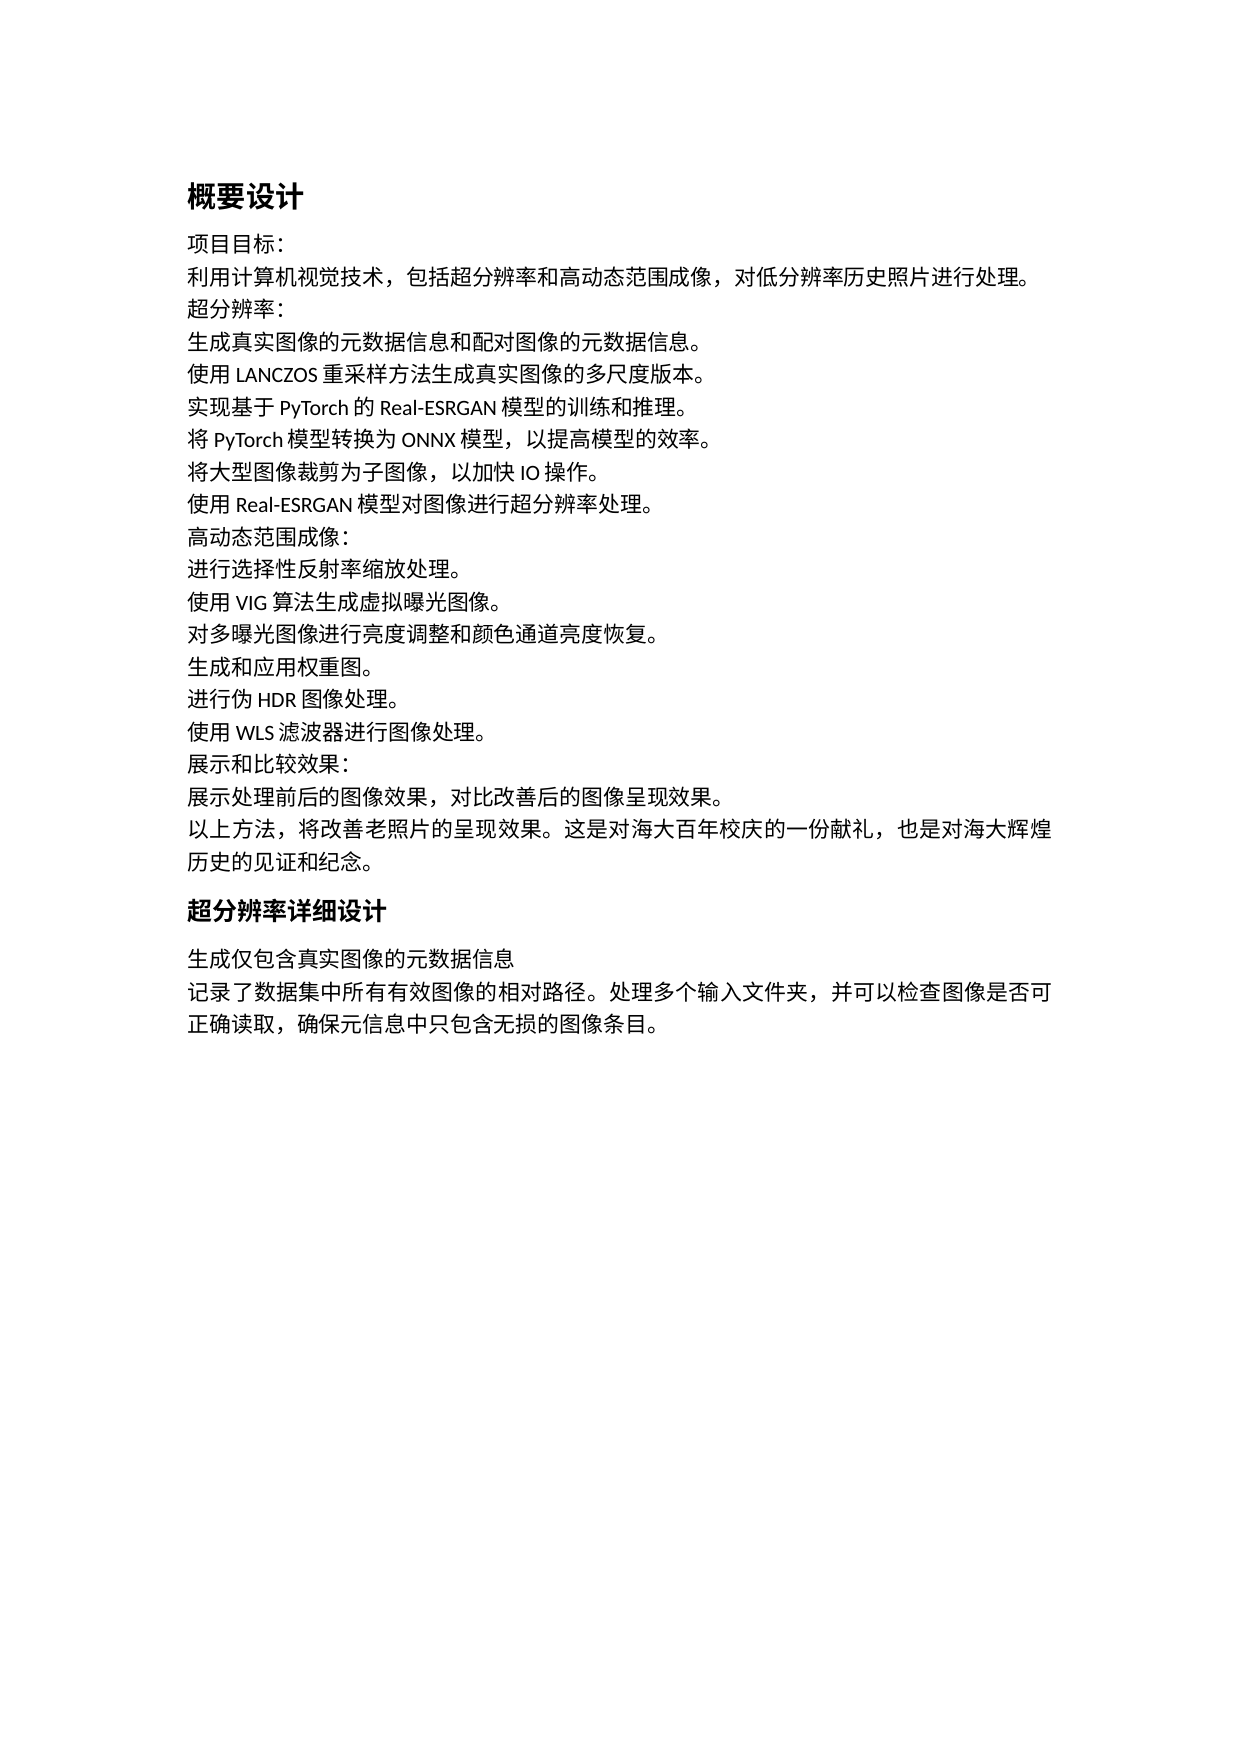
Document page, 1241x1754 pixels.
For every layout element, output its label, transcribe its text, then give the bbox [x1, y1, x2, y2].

text 使用VIG算法生成虚拟曝光图像。 [187, 584, 1053, 617]
text 以上方法，将改善老照片的呈现效果。这是对海大百年校庆的一份献礼，也是对海大辉煌历史的见证和纪念。 [187, 812, 1053, 877]
text 生成仅包含真实图像的元数据信息 [187, 942, 1053, 974]
text 高动态范围成像： [187, 519, 1053, 552]
text 使用WLS滤波器进行图像处理。 [187, 714, 1053, 747]
text 进行伪HDR图像处理。 [187, 682, 1053, 714]
text 将PyTorch模型转换为ONNX模型，以提高模型的效率。 [187, 422, 1053, 454]
text 对多曝光图像进行亮度调整和颜色通道亮度恢复。 [187, 617, 1053, 649]
text 生成和应用权重图。 [187, 649, 1053, 682]
text 展示处理前后的图像效果，对比改善后的图像呈现效果。 [187, 779, 1053, 812]
text 项目目标： [187, 227, 1053, 259]
text 记录了数据集中所有有效图像的相对路径。处理多个输入文件夹，并可以检查图像是否可正确读取，确保元信息中只包含无损的图像条目。 [187, 974, 1053, 1039]
text 概要设计 [187, 162, 1053, 227]
text 超分辨率详细设计 [187, 877, 1053, 942]
text 展示和比较效果： [187, 747, 1053, 779]
text 将大型图像裁剪为子图像，以加快IO操作。 [187, 454, 1053, 487]
text 生成真实图像的元数据信息和配对图像的元数据信息。 [187, 324, 1053, 357]
text 使用Real-ESRGAN模型对图像进行超分辨率处理。 [187, 487, 1053, 519]
text 使用LANCZOS重采样方法生成真实图像的多尺度版本。 [187, 357, 1053, 389]
text 超分辨率： [187, 292, 1053, 324]
text 利用计算机视觉技术，包括超分辨率和高动态范围成像，对低分辨率历史照片进行处理。 [187, 259, 1053, 292]
text 实现基于PyTorch的Real-ESRGAN模型的训练和推理。 [187, 389, 1053, 422]
text 进行选择性反射率缩放处理。 [187, 552, 1053, 584]
